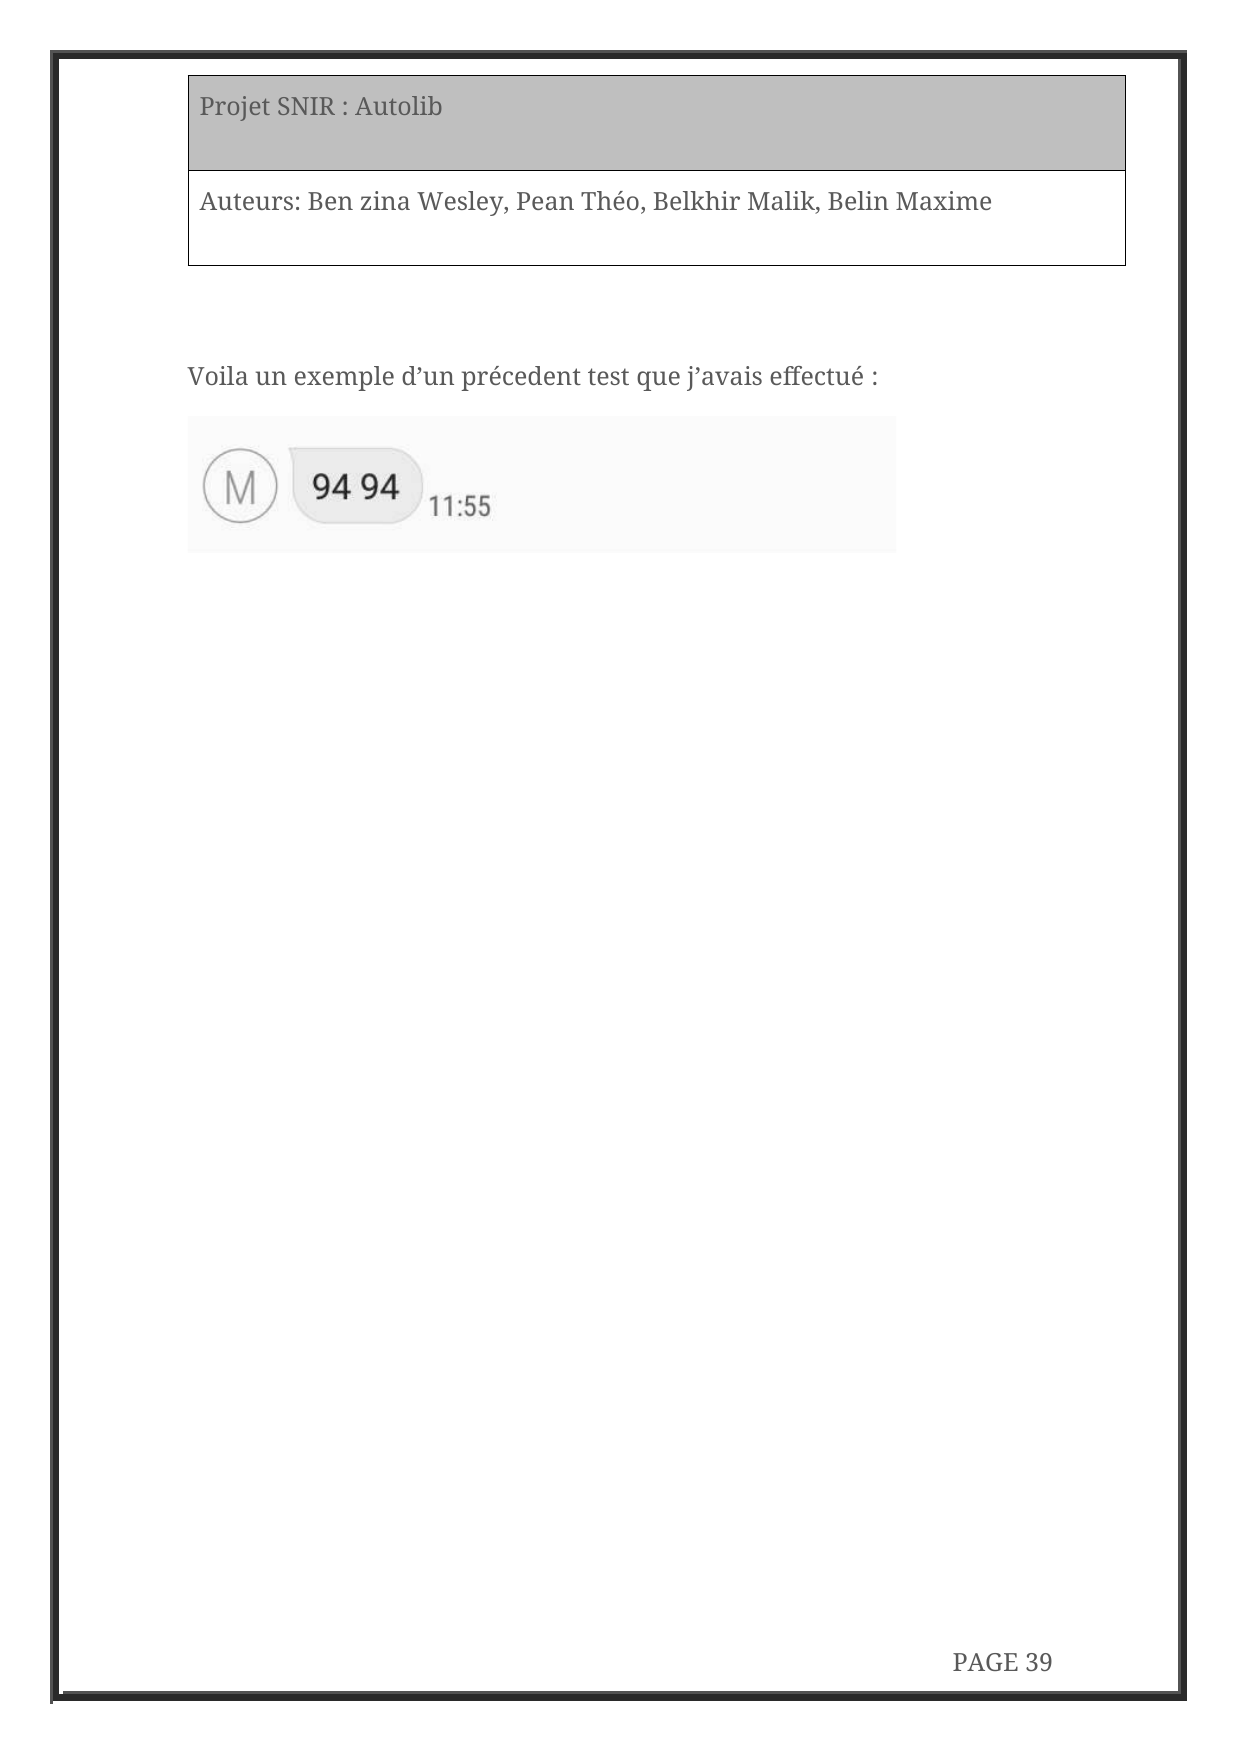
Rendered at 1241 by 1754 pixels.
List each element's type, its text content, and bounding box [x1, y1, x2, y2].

picture [187, 416, 897, 553]
text Voila un exemple d’un précedent test que j’avais effectué : [187, 358, 1053, 392]
